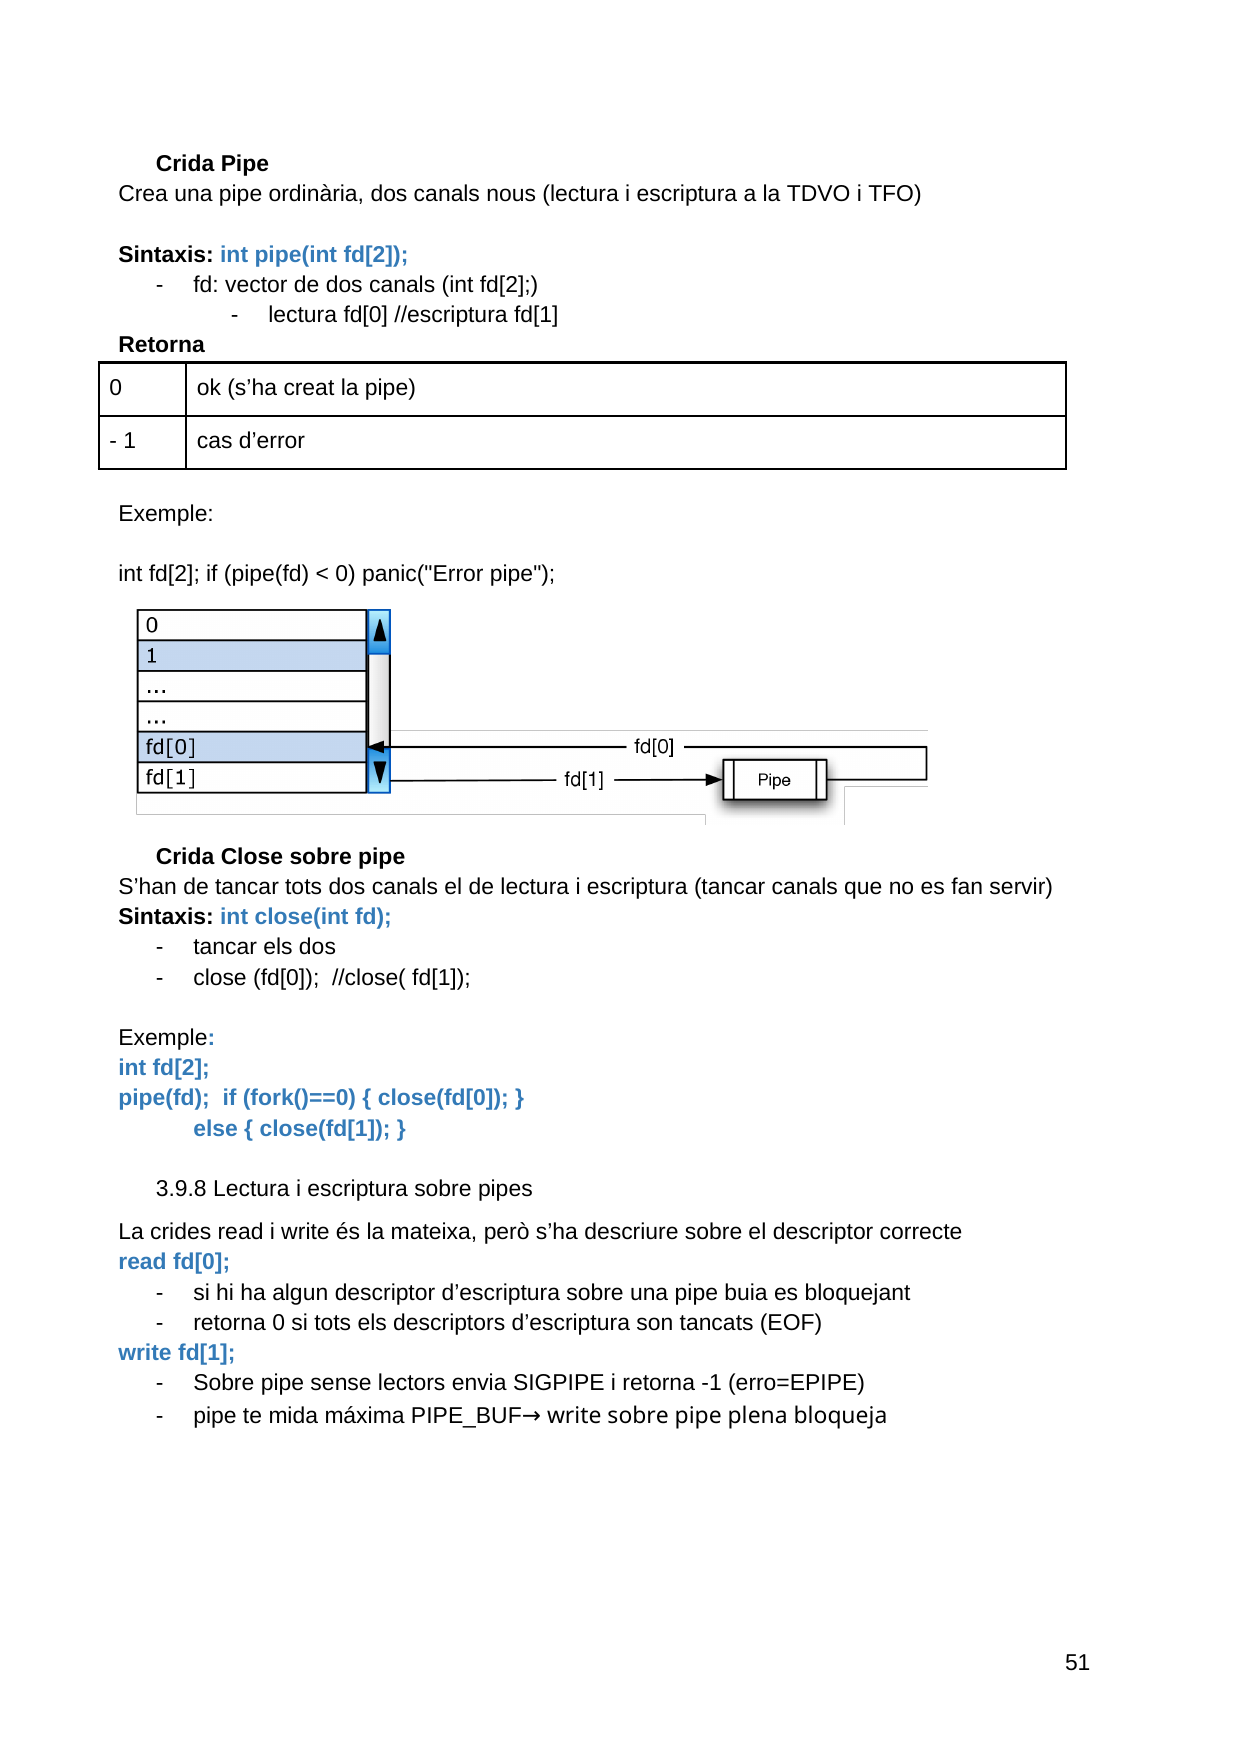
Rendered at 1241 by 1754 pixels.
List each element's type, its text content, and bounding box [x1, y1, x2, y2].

text read fd[0]; [118, 1248, 1090, 1274]
list pipe te mida máxima PIPE_BUF→ write sobre pipe plena bloqueja [156, 1399, 1090, 1431]
text write fd[1]; [118, 1339, 1090, 1365]
table_cell cas d’error [187, 417, 1065, 468]
subtitle Crida Close sobre pipe [156, 843, 1090, 869]
table_header ok (s’ha creat la pipe) [187, 364, 1065, 414]
subtitle 3.9.8 Lectura i escriptura sobre pipes [156, 1175, 1090, 1201]
text Exemple: [118, 500, 1090, 526]
text Sintaxis: int close(int fd); [118, 903, 1090, 929]
text Retorna [118, 331, 1090, 358]
table_cell - 1 [100, 417, 185, 468]
list tancar els dos [156, 933, 1090, 960]
text int fd[2]; if (pipe(fd) < 0) panic("Error pipe"); [118, 560, 1090, 587]
text pipe(fd); if (fork()==0) { close(fd[0]); } [118, 1084, 1090, 1111]
list Sobre pipe sense lectors envia SIGPIPE i retorna -1 (erro=EPIPE) [156, 1369, 1090, 1395]
text La crides read i write és la mateixa, però s’ha descriure sobre el descriptor correcte [118, 1218, 1090, 1244]
text int fd[2]; [118, 1054, 1090, 1081]
picture [118, 590, 944, 839]
list close (fd[0]); //close( fd[1]); [156, 963, 1090, 990]
text else { close(fd[1]); } [193, 1114, 1090, 1141]
text Exemple: [118, 1024, 1090, 1050]
list si hi ha algun descriptor d’escriptura sobre una pipe buia es bloquejant [156, 1278, 1090, 1305]
list lectura fd[0] //escriptura fd[1] [231, 301, 1090, 327]
subtitle Crida Pipe [156, 150, 1090, 176]
text Sintaxis: int pipe(int fd[2]); [118, 241, 1090, 267]
list retorna 0 si tots els descriptors d’escriptura son tancats (EOF) [156, 1309, 1090, 1335]
text Crea una pipe ordinària, dos canals nous (lectura i escriptura a la TDVO i TFO) [118, 180, 1090, 207]
text S’han de tancar tots dos canals el de lectura i escriptura (tancar canals que no es fan servir) [118, 873, 1090, 899]
table_header 0 [100, 364, 185, 414]
list fd: vector de dos canals (int fd[2];) [156, 271, 1090, 297]
